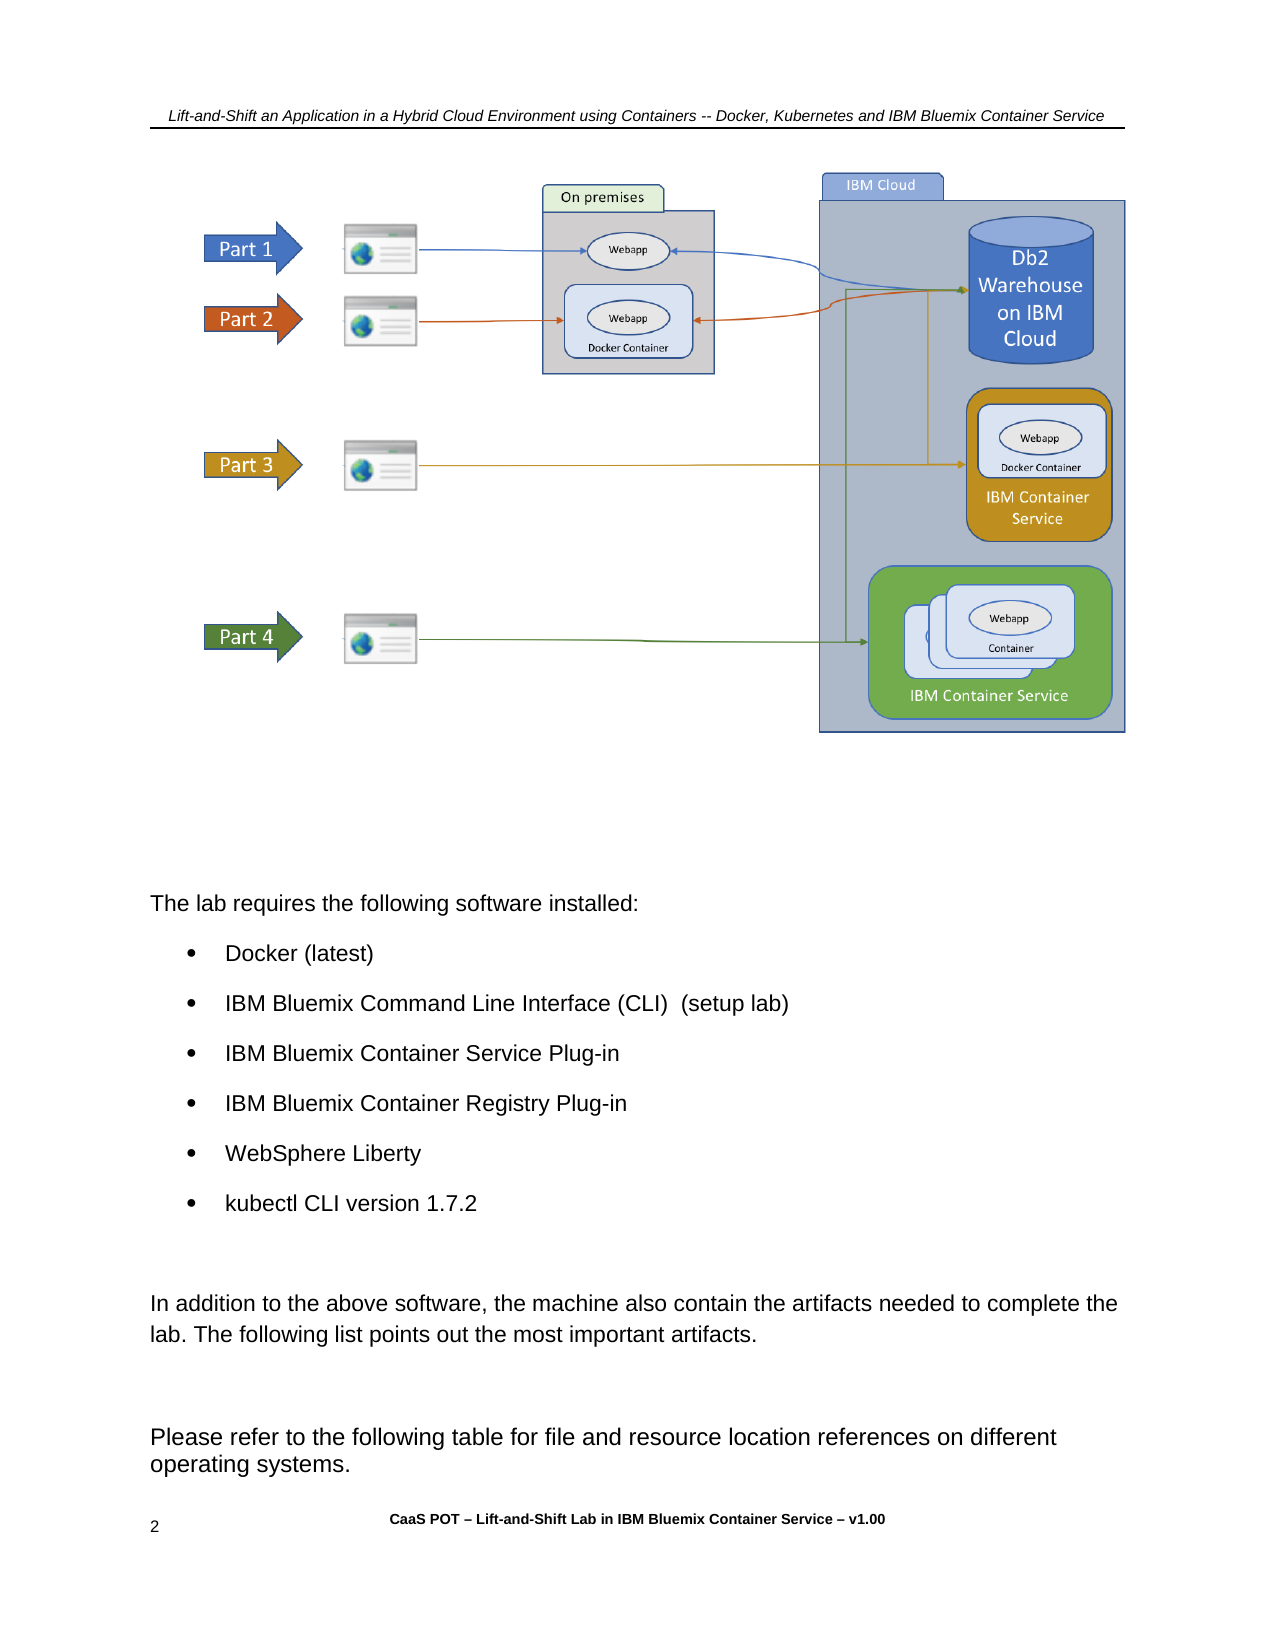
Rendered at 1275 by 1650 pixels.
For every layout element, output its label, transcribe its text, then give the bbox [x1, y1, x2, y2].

list IBM Bluemix Container Registry Plug-in [187, 1085, 1125, 1116]
list WebSphere Liberty [187, 1135, 1125, 1166]
list Docker (latest) [187, 935, 1125, 966]
picture [150, 150, 1216, 767]
list kubectl CLI version 1.7.2 [187, 1185, 1125, 1216]
list IBM Bluemix Container Service Plug-in [187, 1035, 1125, 1066]
text In addition to the above software, the machine also contain the artifacts needed to complete the lab. The following list points out the most important artifacts. [150, 1285, 1125, 1347]
text The lab requires the following software installed: [150, 885, 1125, 916]
list IBM Bluemix Command Line Interface (CLI) (setup lab) [187, 985, 1125, 1016]
text Please refer to the following table for file and resource location references on different operating systems. [150, 1422, 1125, 1478]
